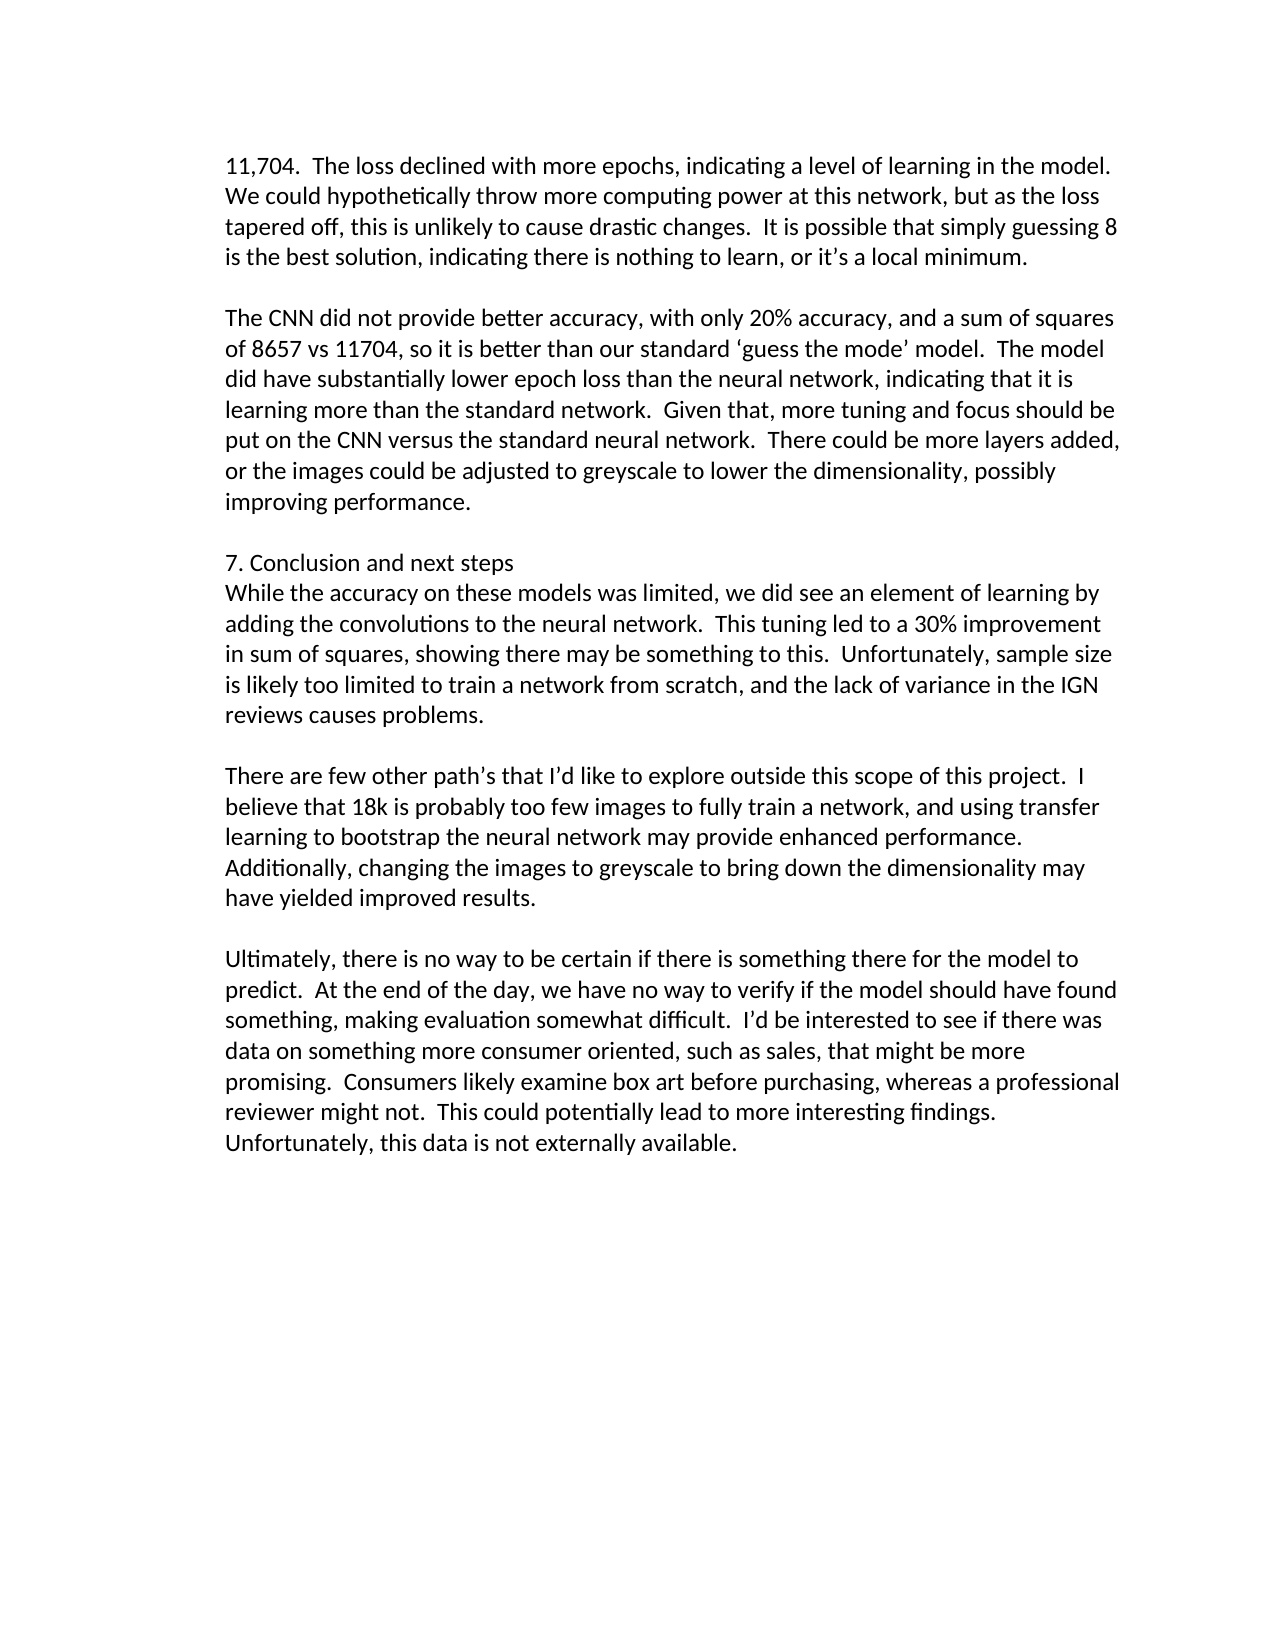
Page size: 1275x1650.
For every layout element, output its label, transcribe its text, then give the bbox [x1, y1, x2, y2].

text Ultimately, there is no way to be certain if there is something there for the model to predict. At the end of the day, we have no way to verify if the model should have found something, making evaluation somewhat difficult. I’d be interested to see if there was data on something more consumer oriented, such as sales, that might be more promising. Consumers likely examine box art before purchasing, whereas a professional reviewer might not. This could potentially lead to more interesting findings. Unfortunately, this data is not externally available. [225, 943, 1125, 1157]
text There are few other path’s that I’d like to explore outside this scope of this project. I believe that 18k is probably too few images to fully train a network, and using transfer learning to bootstrap the neural network may provide enhanced performance. Additionally, changing the images to greyscale to bring down the dimensionality may have yielded improved results. [225, 760, 1125, 913]
text 7. Conclusion and next steps [225, 547, 1125, 577]
text While the accuracy on these models was limited, we did see an element of learning by adding the convolutions to the neural network. This tuning led to a 30% improvement in sum of squares, showing there may be something to this. Unfortunately, sample size is likely too limited to train a network from scratch, and the lack of variance in the IGN reviews causes problems. [225, 577, 1125, 730]
text The CNN did not provide better accuracy, with only 20% accuracy, and a sum of squares of 8657 vs 11704, so it is better than our standard ‘guess the mode’ model. The model did have substantially lower epoch loss than the neural network, indicating that it is learning more than the standard network. Given that, more tuning and focus should be put on the CNN versus the standard neural network. There could be more layers added, or the images could be adjusted to greyscale to lower the dimensionality, possibly improving performance. [225, 303, 1125, 516]
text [225, 150, 1125, 272]
